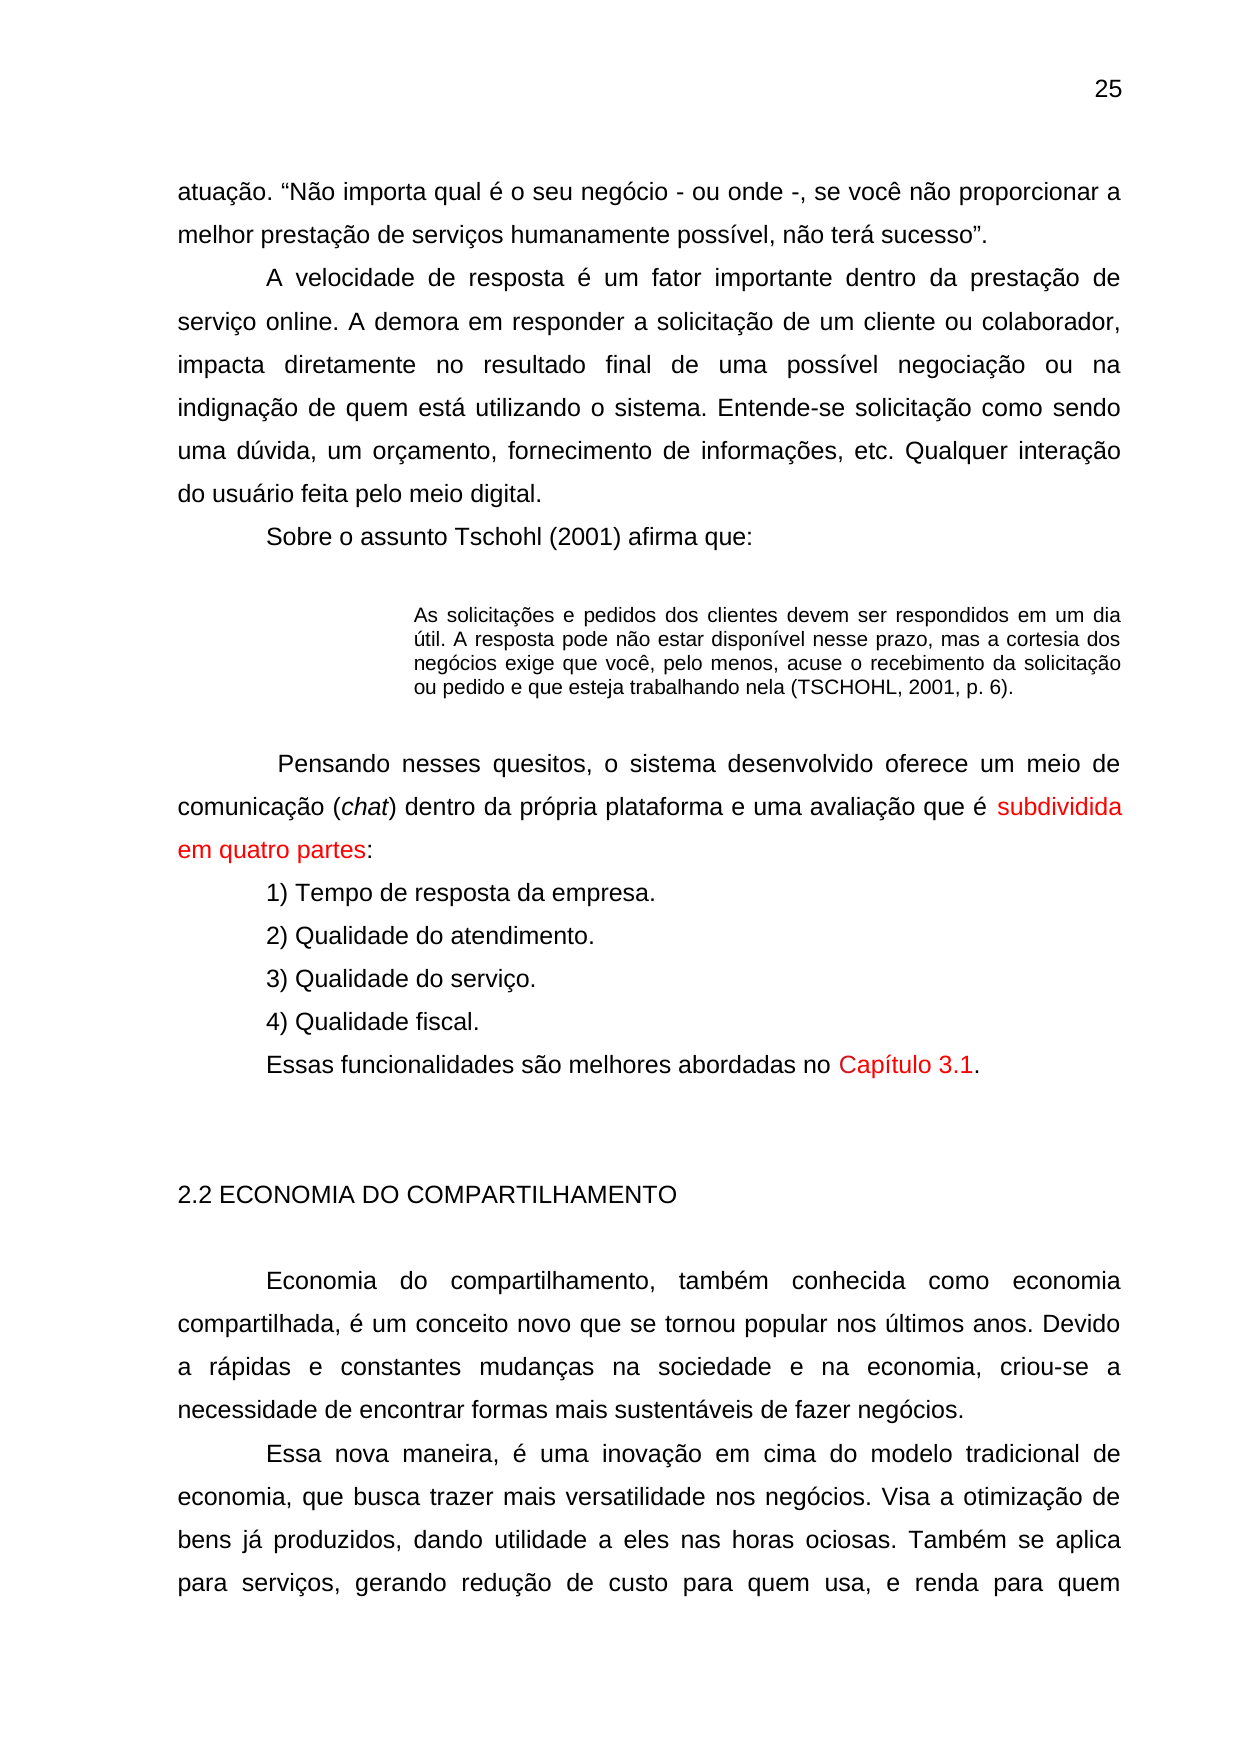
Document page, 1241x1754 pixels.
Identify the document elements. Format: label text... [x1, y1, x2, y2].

text 2) Qualidade do atendimento. [177, 921, 1122, 950]
subtitle ECONOMIA DO COMPARTILHAMENTO [177, 1180, 1122, 1209]
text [177, 177, 1122, 249]
text As solicitações e pedidos dos clientes devem ser respondidos em um dia útil. A resposta pode não estar disponível nesse prazo, mas a cortesia dos negócios exige que você, pelo menos, acuse o recebimento da solicitação ou pedido e que esteja trabalhando nela (TSCHOHL, 2001, p. 6). [413, 603, 1122, 699]
text Essas funcionalidades são melhores abordadas no Capítulo 3.1. [177, 1051, 1122, 1079]
text 1) Tempo de resposta da empresa. [177, 878, 1122, 907]
text 3) Qualidade do serviço. [177, 964, 1122, 993]
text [177, 1439, 1122, 1597]
text Economia do compartilhamento, também conhecida como economia compartilhada, é um conceito novo que se tornou popular nos últimos anos. Devido a rápidas e constantes mudanças na sociedade e na economia, criou-se a necessidade de encontrar formas mais sustentáveis de fazer negócios. [177, 1266, 1122, 1424]
text Sobre o assunto Tschohl (2001) afirma que: [177, 522, 1122, 551]
text A velocidade de resposta é um fator importante dentro da prestação de serviço online. A demora em responder a solicitação de um cliente ou colaborador, impacta diretamente no resultado final de uma possível negociação ou na indignação de quem está utilizando o sistema. Entende-se solicitação como sendo uma dúvida, um orçamento, fornecimento de informações, etc. Qualquer interação do usuário feita pelo meio digital. [177, 263, 1122, 508]
text 4) Qualidade fiscal. [177, 1007, 1122, 1036]
text Pensando nesses quesitos, o sistema desenvolvido oferece um meio de comunicação (chat) dentro da própria plataforma e uma avaliação que é subdividida em quatro partes: [177, 749, 1122, 864]
